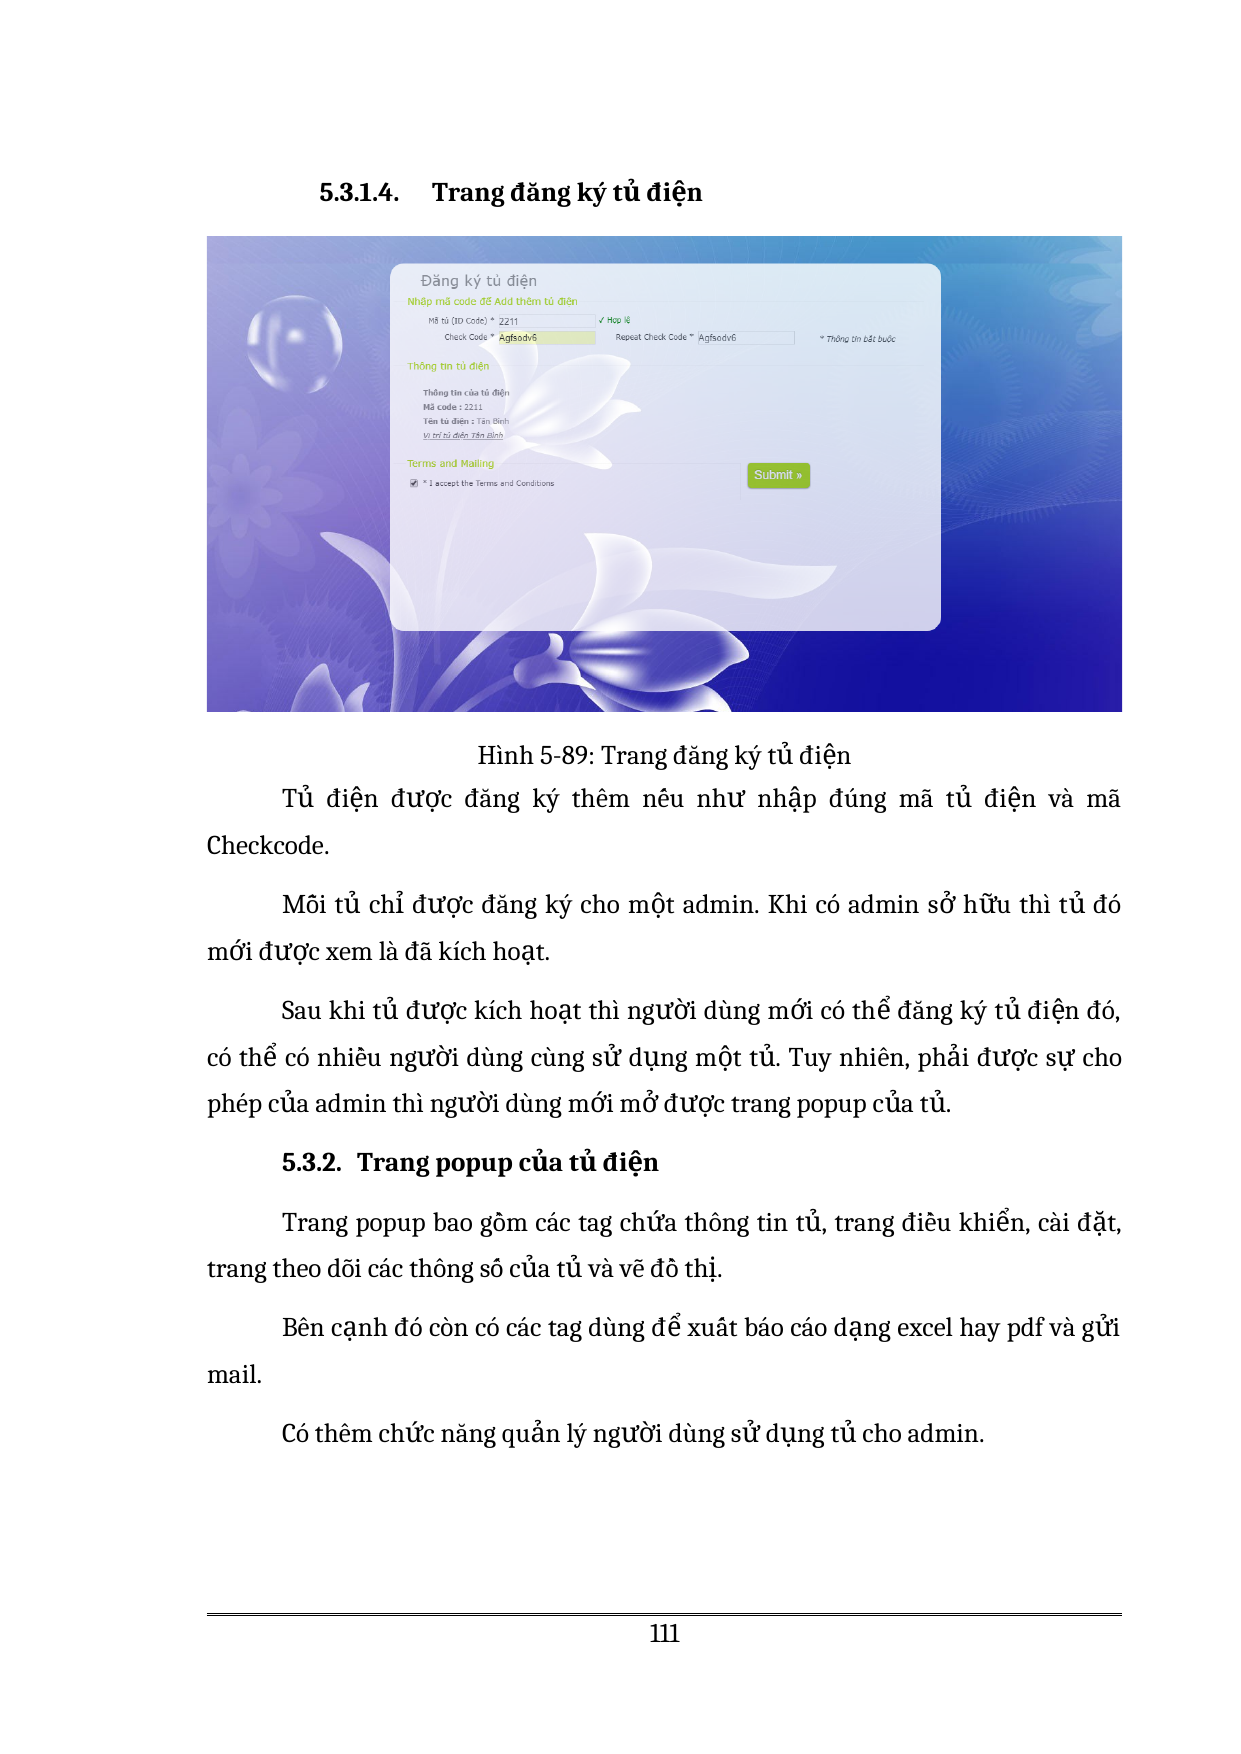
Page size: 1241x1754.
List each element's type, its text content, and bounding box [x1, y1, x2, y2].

text Bên cạnh đó còn có các tag dùng để xuất báo cáo dạng excel hay pdf và gửi mail. [207, 1312, 1122, 1390]
picture [206, 236, 1123, 712]
subtitle Trang đăng ký tủ điện [319, 177, 1122, 208]
text Tủ điện được đăng ký thêm nếu như nhập đúng mã tủ điện và mã Checkcode. [207, 783, 1122, 861]
text Có thêm chức năng quản lý người dùng sử dụng tủ cho admin. [207, 1418, 1122, 1449]
text Sau khi tủ được kích hoạt thì người dùng mới có thể đăng ký tủ điện đó, có thể có nhiều người dùng cùng sử dụng một tủ. Tuy nhiên, phải được sự cho phép của admin thì người dùng mới mở được trang popup của tủ. [207, 995, 1122, 1119]
subtitle Trang popup của tủ điện [282, 1147, 1122, 1179]
text Mỗi tủ chỉ được đăng ký cho một admin. Khi có admin sở hữu thì tủ đó mới được xem là đã kích hoạt. [207, 889, 1122, 967]
text Trang popup bao gồm các tag chứa thông tin tủ, trang điều khiển, cài đặt, trang theo dõi các thông số của tủ và vẽ đồ thị. [207, 1207, 1122, 1284]
